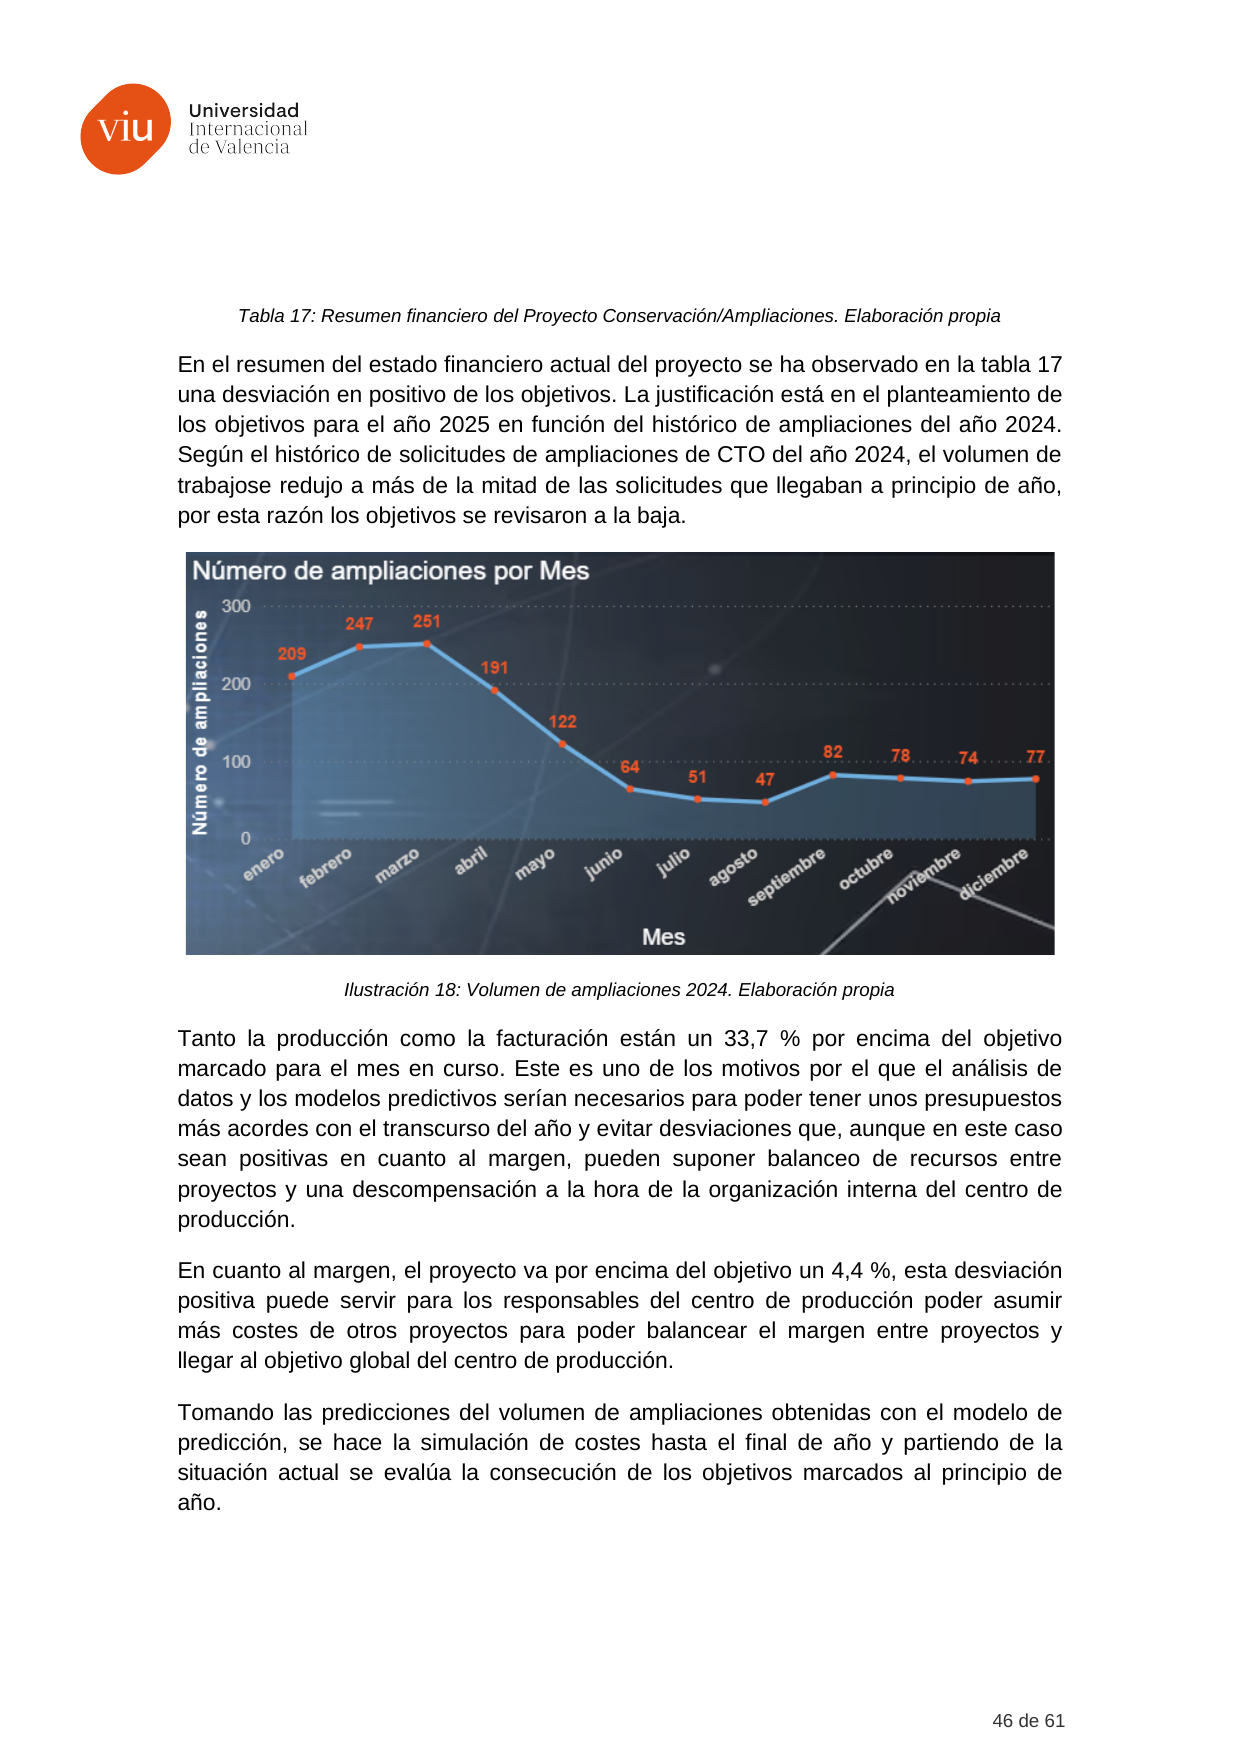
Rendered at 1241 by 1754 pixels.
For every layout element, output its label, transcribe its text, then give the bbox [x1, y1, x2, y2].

picture [185, 552, 1055, 955]
text Tomando las predicciones del volumen de ampliaciones obtenidas con el modelo de predicción, se hace la simulación de costes hasta el final de año y partiendo de la situación actual se evalúa la consecución de los objetivos marcados al principio de año. [177, 1398, 1063, 1515]
text Tanto la producción como la facturación están un 33,7 % por encima del objetivo marcado para el mes en curso. Este es uno de los motivos por el que el análisis de datos y los modelos predictivos serían necesarios para poder tener unos presupuestos más acordes con el transcurso del año y evitar desviaciones que, aunque en este caso sean positivas en cuanto al margen, pueden suponer balanceo de recursos entre proyectos y una descompensación a la hora de la organización interna del centro de producción. [177, 1024, 1063, 1232]
text En el resumen del estado financiero actual del proyecto se ha observado en la tabla 17 una desviación en positivo de los objetivos. La justificación está en el planteamiento de los objetivos para el año 2025 en función del histórico de ampliaciones del año 2024. Según el histórico de solicitudes de ampliaciones de CTO del año 2024, el volumen de trabajose redujo a más de la mitad de las solicitudes que llegaban a principio de año, por esta razón los objetivos se revisaron a la baja. [177, 351, 1063, 528]
picture [59, 62, 329, 197]
text En cuanto al margen, el proyecto va por encima del objetivo un 4,4 %, esta desviación positiva puede servir para los responsables del centro de producción poder asumir más costes de otros proyectos para poder balancear el margen entre proyectos y llegar al objetivo global del centro de producción. [177, 1257, 1063, 1374]
